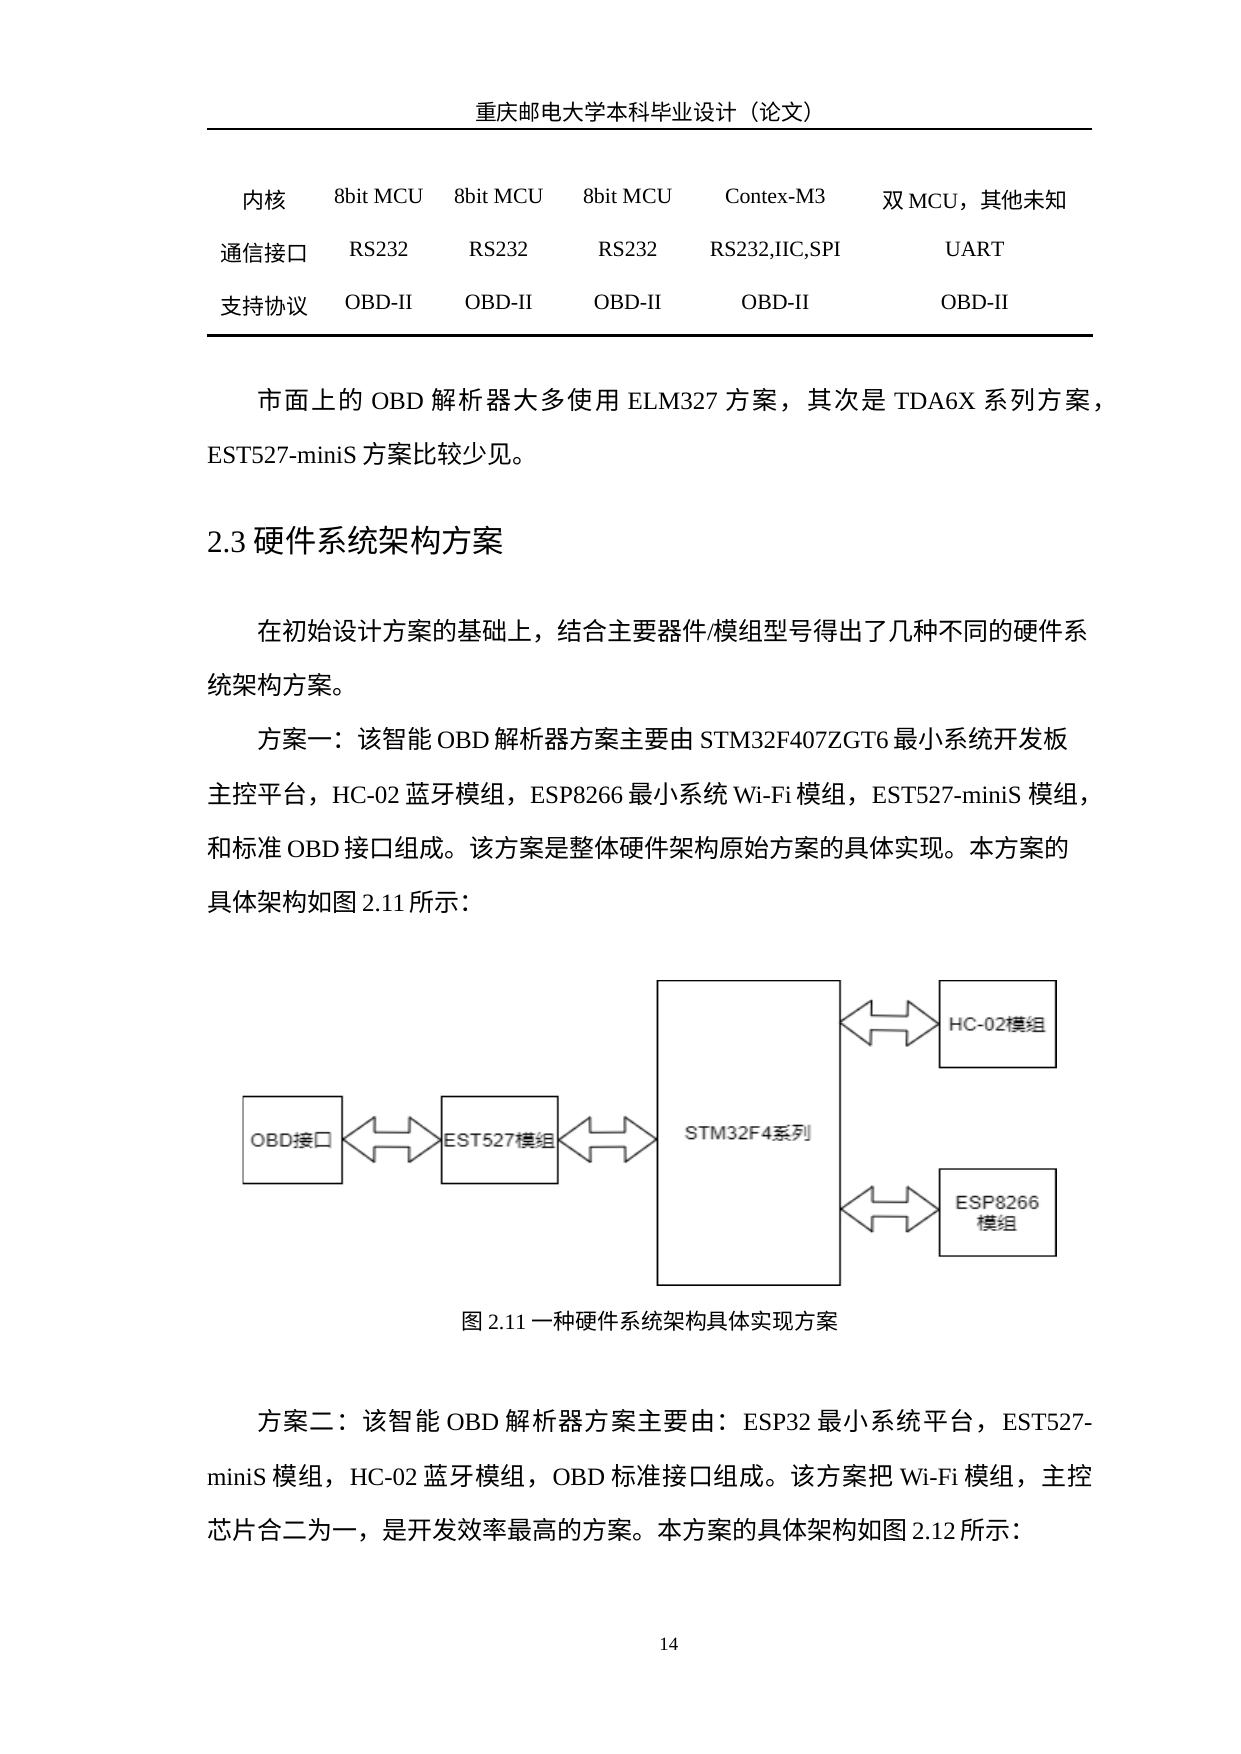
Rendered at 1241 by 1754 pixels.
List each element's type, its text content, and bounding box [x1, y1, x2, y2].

text 在初始设计方案的基础上，结合主要器件/模组型号得出了几种不同的硬件系统架构方案。 [207, 611, 1092, 702]
table_cell 双MCU，其他未知 [856, 177, 1093, 230]
text 方案二：该智能OBD解析器方案主要由：ESP32最小系统平台，EST527-miniS模组，HC-02蓝牙模组，OBD标准接口组成。该方案把Wi-Fi模组，主控芯片合二为一，是开发效率最高的方案。本方案的具体架构如图2.12所示： [207, 1402, 1092, 1547]
table_cell 图2.11 一种硬件系统架构具体实现方案 [207, 1304, 1093, 1358]
table_cell RS232,IIC,SPI [694, 230, 856, 283]
table_cell RS232 [561, 230, 694, 283]
table_cell UART [856, 230, 1093, 283]
text 方案一：该智能OBD解析器方案主要由STM32F407ZGT6最小系统开发板主控平台，HC-02蓝牙模组，ESP8266最小系统Wi-Fi模组，EST527-miniS 模组，和标准OBD接口组成。该方案是整体硬件架构原始方案的具体实现。本方案的具体架构如图2.11所示： [207, 720, 1092, 919]
table_cell RS232 [321, 230, 436, 283]
table_cell OBD-II [561, 283, 694, 334]
table_cell OBD-II [436, 283, 561, 334]
subtitle 2.3 硬件系统架构方案 [207, 516, 1092, 561]
table_cell OBD-II [321, 283, 436, 334]
table_cell 8bit MCU [561, 177, 694, 230]
table_cell OBD-II [856, 283, 1093, 334]
table_cell OBD-II [694, 283, 856, 334]
picture [242, 980, 1057, 1286]
text 市面上的OBD解析器大多使用ELM327方案，其次是TDA6X系列方案，EST527-miniS方案比较少见。 [207, 380, 1092, 471]
table_cell 8bit MCU [436, 177, 561, 230]
table_cell RS232 [436, 230, 561, 283]
table_cell Contex-M3 [694, 177, 856, 230]
table_cell 8bit MCU [321, 177, 436, 230]
table_cell 内核 [207, 177, 321, 230]
table_cell 支持协议 [207, 283, 321, 334]
table_header [207, 980, 1093, 1304]
table_cell 通信接口 [207, 230, 321, 283]
